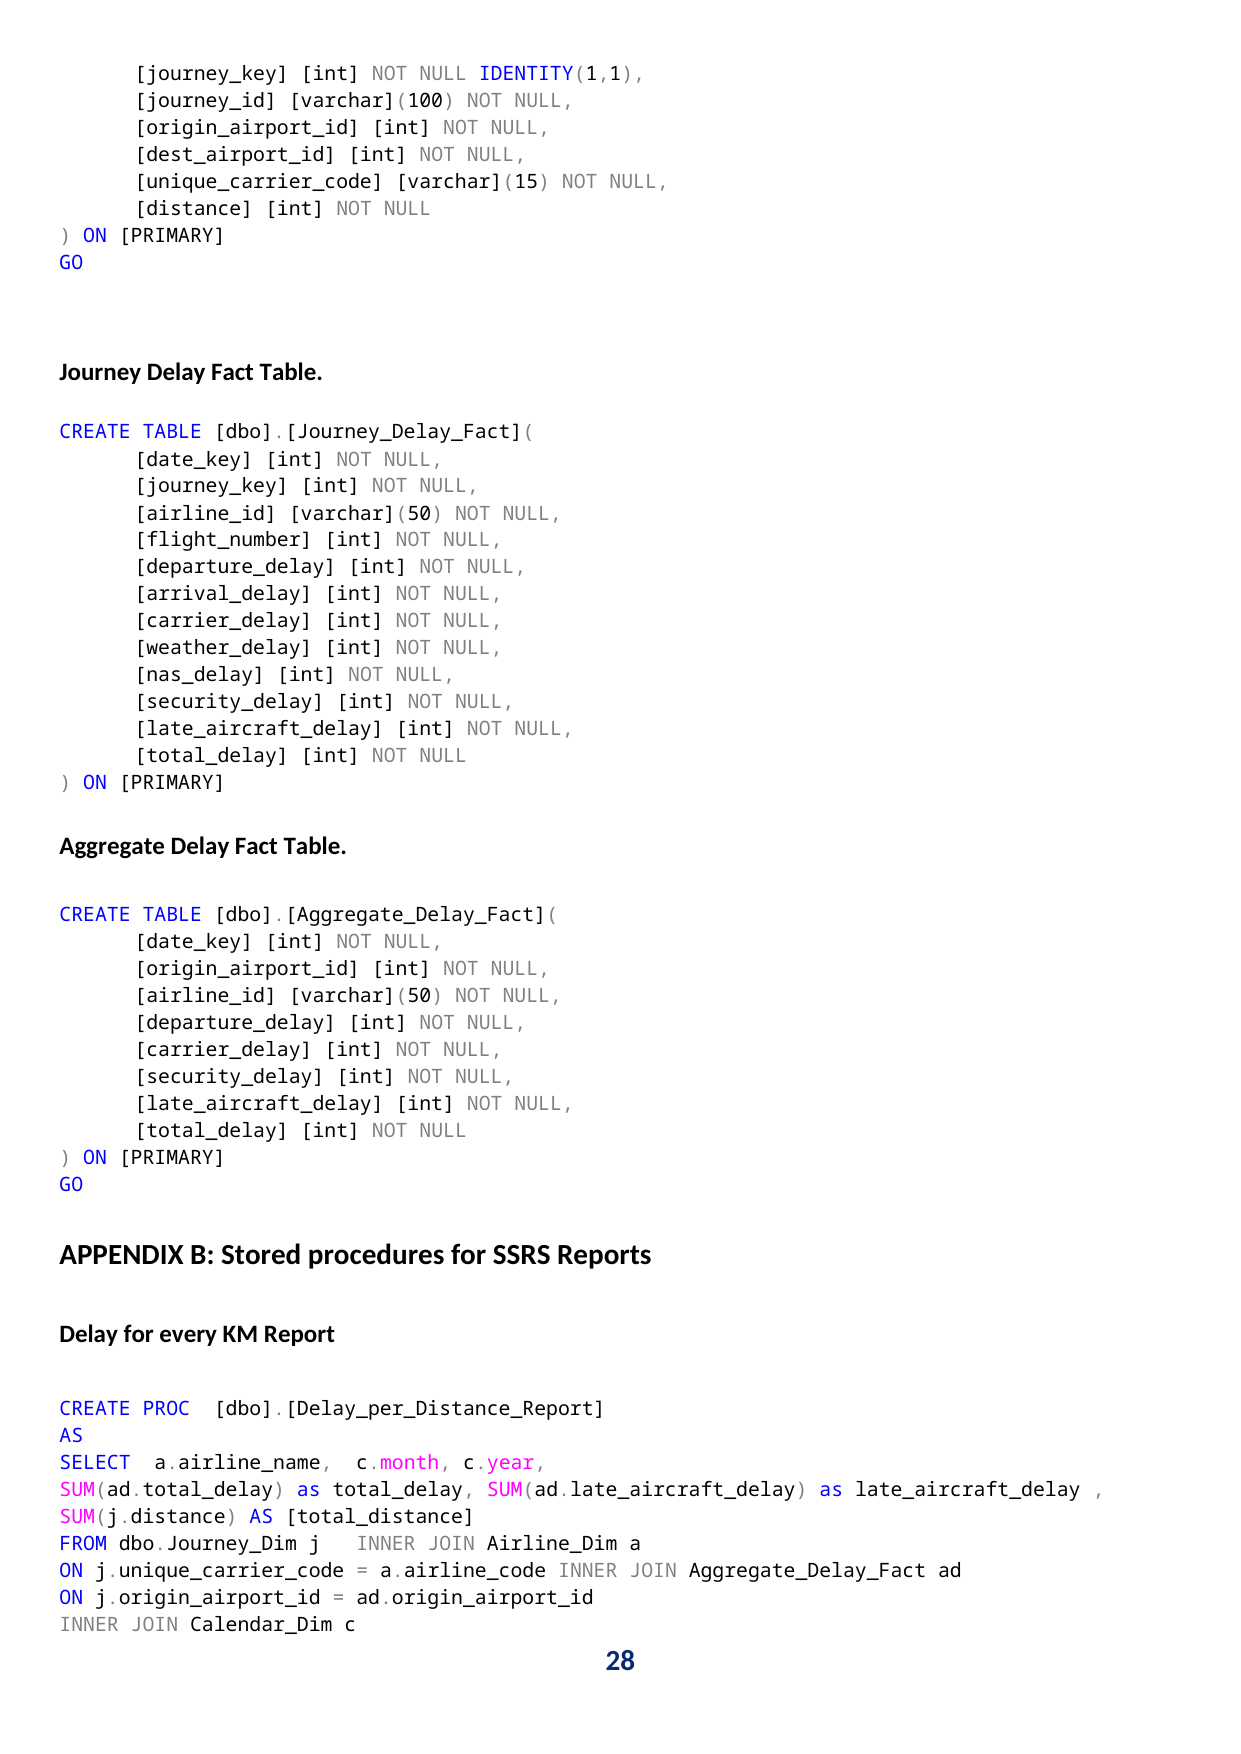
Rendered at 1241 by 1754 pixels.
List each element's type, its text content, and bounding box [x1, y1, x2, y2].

text SELECT a.airline_name, c.month, c.year, [59, 1448, 1181, 1475]
text [dest_airport_id] [int] NOT NULL, [59, 140, 1181, 167]
text AS [59, 1421, 1181, 1448]
text [flight_number] [int] NOT NULL, [59, 526, 1181, 553]
text GO [59, 1170, 1181, 1197]
text [date_key] [int] NOT NULL, [59, 927, 1181, 954]
text FROM dbo.Journey_Dim j INNER JOIN Airline_Dim a [59, 1529, 1181, 1556]
text ) ON [PRIMARY] [59, 221, 1181, 248]
text [distance] [int] NOT NULL [59, 194, 1181, 221]
text [security_delay] [int] NOT NULL, [59, 1062, 1181, 1089]
text APPENDIX B: Stored procedures for SSRS Reports [59, 1236, 1181, 1272]
text [journey_id] [varchar](100) NOT NULL, [59, 86, 1181, 113]
text [total_delay] [int] NOT NULL [59, 742, 1181, 768]
text [airline_id] [varchar](50) NOT NULL, [59, 981, 1181, 1008]
text [late_aircraft_delay] [int] NOT NULL, [59, 714, 1181, 742]
text SUM(ad.total_delay) as total_delay, SUM(ad.late_aircraft_delay) as late_aircraft_delay , [59, 1475, 1181, 1502]
text CREATE TABLE [dbo].[Aggregate_Delay_Fact]( [59, 901, 1181, 927]
text ON j.origin_airport_id = ad.origin_airport_id [59, 1583, 1181, 1610]
text [date_key] [int] NOT NULL, [59, 445, 1181, 472]
text [carrier_delay] [int] NOT NULL, [59, 1035, 1181, 1062]
text [security_delay] [int] NOT NULL, [59, 688, 1181, 714]
text GO [59, 248, 1181, 275]
text ON j.unique_carrier_code = a.airline_code INNER JOIN Aggregate_Delay_Fact ad [59, 1556, 1181, 1583]
text [arrival_delay] [int] NOT NULL, [59, 580, 1181, 607]
text CREATE PROC [dbo].[Delay_per_Distance_Report] [59, 1394, 1181, 1421]
text Journey Delay Fact Table. [59, 356, 1181, 386]
text [weather_delay] [int] NOT NULL, [59, 634, 1181, 661]
text [departure_delay] [int] NOT NULL, [59, 1008, 1181, 1035]
text [total_delay] [int] NOT NULL [59, 1116, 1181, 1143]
text [departure_delay] [int] NOT NULL, [59, 553, 1181, 580]
text Delay for every KM Report [59, 1318, 1181, 1349]
text INNER JOIN Calendar_Dim c [59, 1610, 1181, 1637]
text [journey_key] [int] NOT NULL IDENTITY(1,1), [59, 59, 1181, 86]
text [nas_delay] [int] NOT NULL, [59, 661, 1181, 688]
text [unique_carrier_code] [varchar](15) NOT NULL, [59, 167, 1181, 194]
text SUM(j.distance) AS [total_distance] [59, 1502, 1181, 1529]
text Aggregate Delay Fact Table. [59, 831, 1181, 861]
text [airline_id] [varchar](50) NOT NULL, [59, 499, 1181, 526]
text [carrier_delay] [int] NOT NULL, [59, 607, 1181, 634]
text [journey_key] [int] NOT NULL, [59, 472, 1181, 499]
text CREATE TABLE [dbo].[Journey_Delay_Fact]( [59, 418, 1181, 445]
text [origin_airport_id] [int] NOT NULL, [59, 954, 1181, 981]
text ) ON [PRIMARY] [59, 768, 1181, 796]
text ) ON [PRIMARY] [59, 1143, 1181, 1170]
text [origin_airport_id] [int] NOT NULL, [59, 113, 1181, 140]
text [late_aircraft_delay] [int] NOT NULL, [59, 1089, 1181, 1116]
